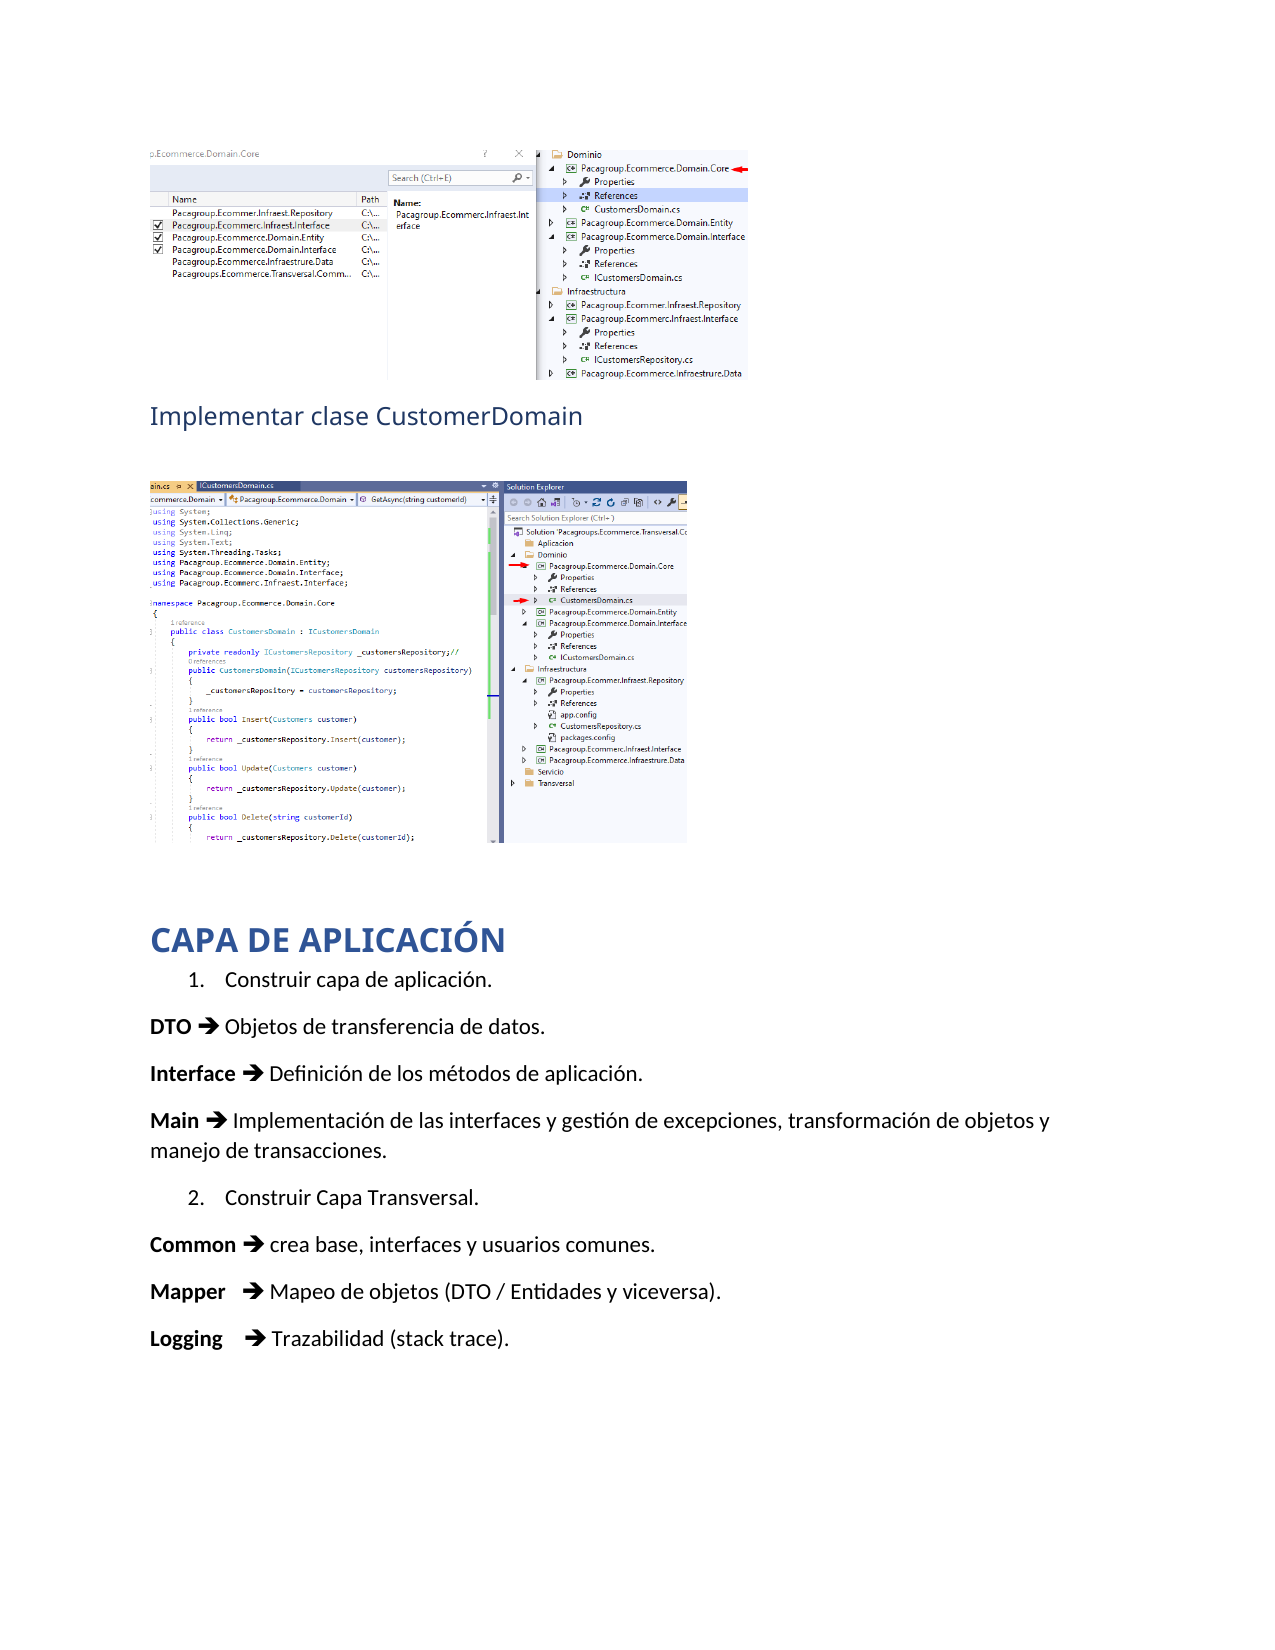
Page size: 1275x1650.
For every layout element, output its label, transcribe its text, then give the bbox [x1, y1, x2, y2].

subtitle CAPA DE APLICACIÓN [150, 916, 1125, 962]
picture [150, 150, 748, 380]
subtitle Implementar clase CustomerDomain [150, 398, 1125, 432]
text Main Implementación de las interfaces y gestión de excepciones, transformación de objetos y manejo de transacciones. [150, 1106, 1125, 1164]
list Construir Capa Transversal. [187, 1183, 1125, 1211]
text Mapper Mapeo de objetos (DTO / Entidades y viceversa). [150, 1277, 1125, 1305]
text DTO Objetos de transferencia de datos. [150, 1012, 1125, 1040]
text Common crea base, interfaces y usuarios comunes. [150, 1230, 1125, 1258]
picture [150, 481, 687, 843]
text Logging Trazabilidad (stack trace). [150, 1324, 1125, 1352]
list Construir capa de aplicación. [187, 965, 1125, 993]
text Interface Definición de los métodos de aplicación. [150, 1059, 1125, 1087]
